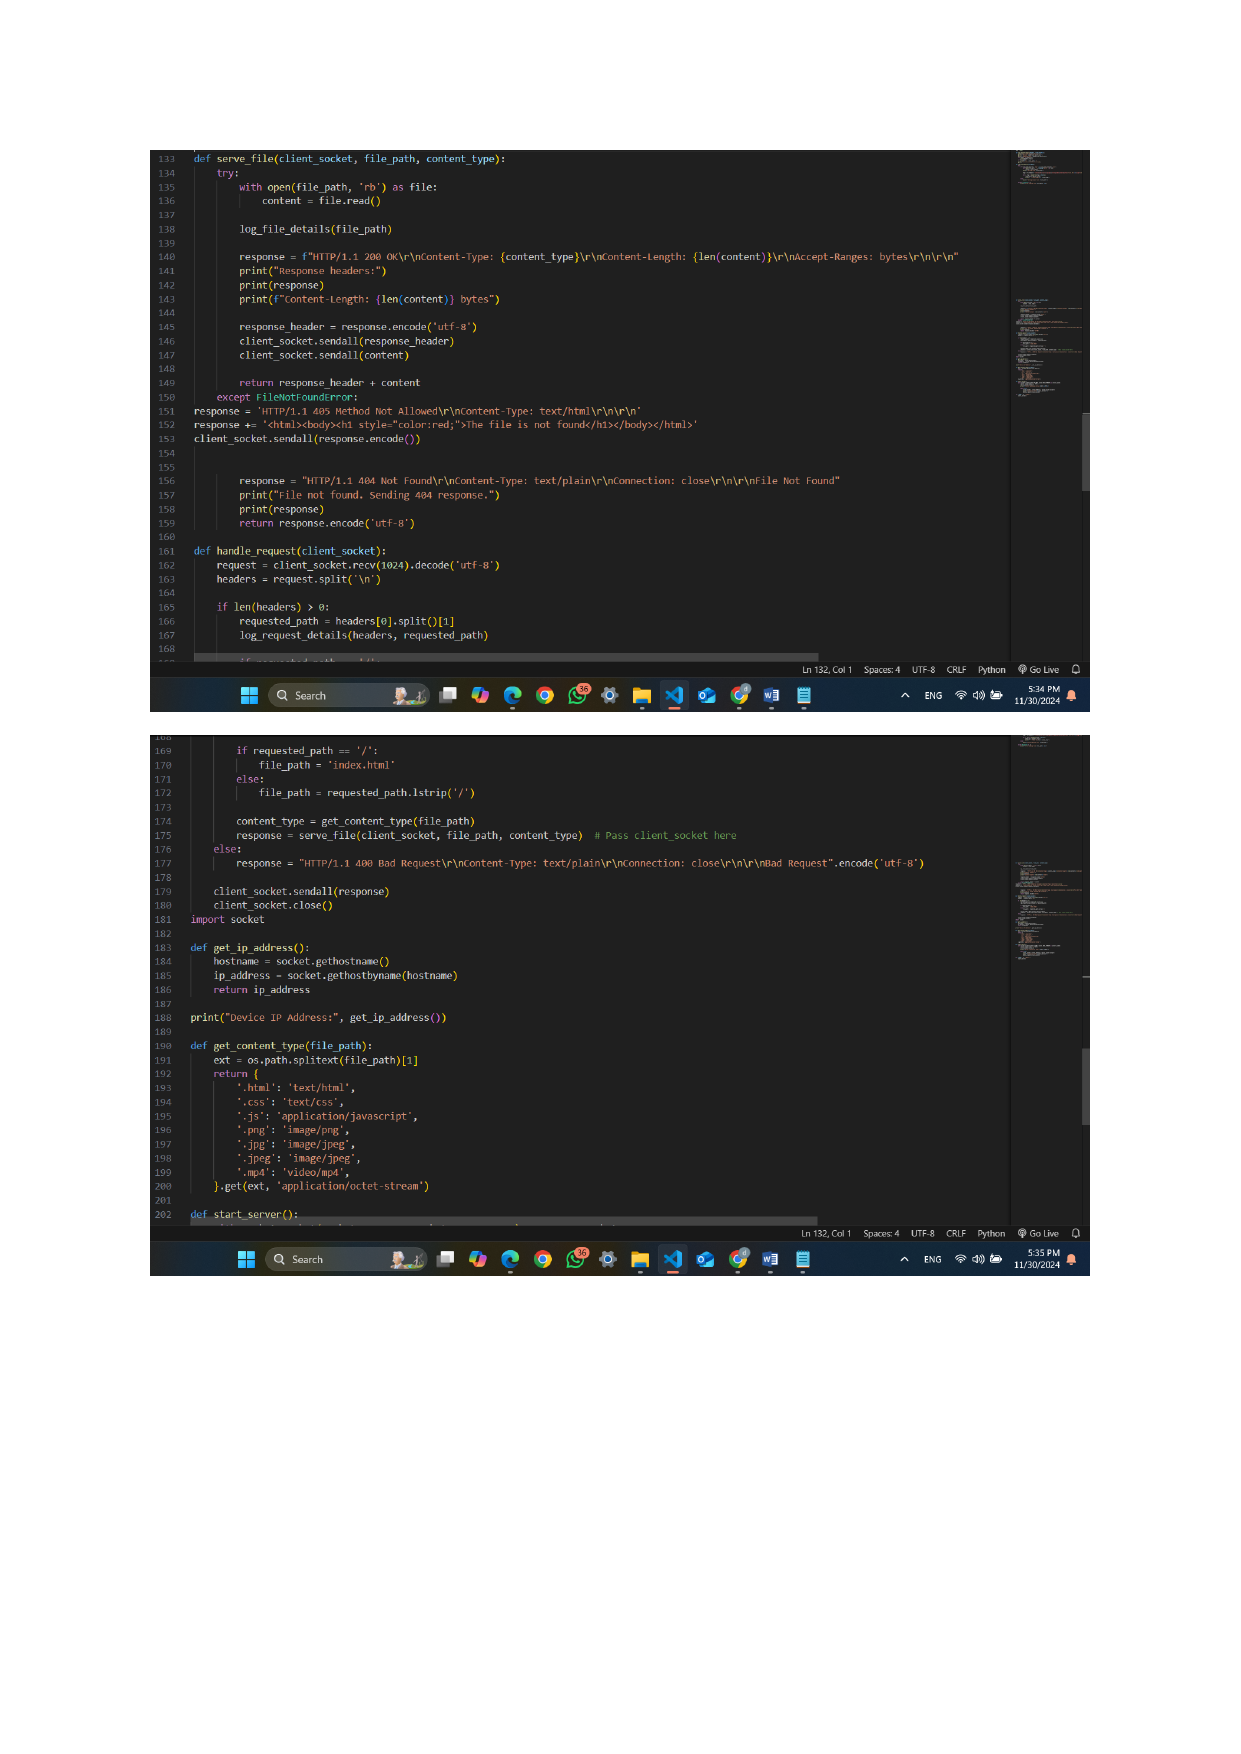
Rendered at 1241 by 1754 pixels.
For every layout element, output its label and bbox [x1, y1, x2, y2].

picture [150, 735, 1090, 1276]
picture [150, 150, 1090, 712]
